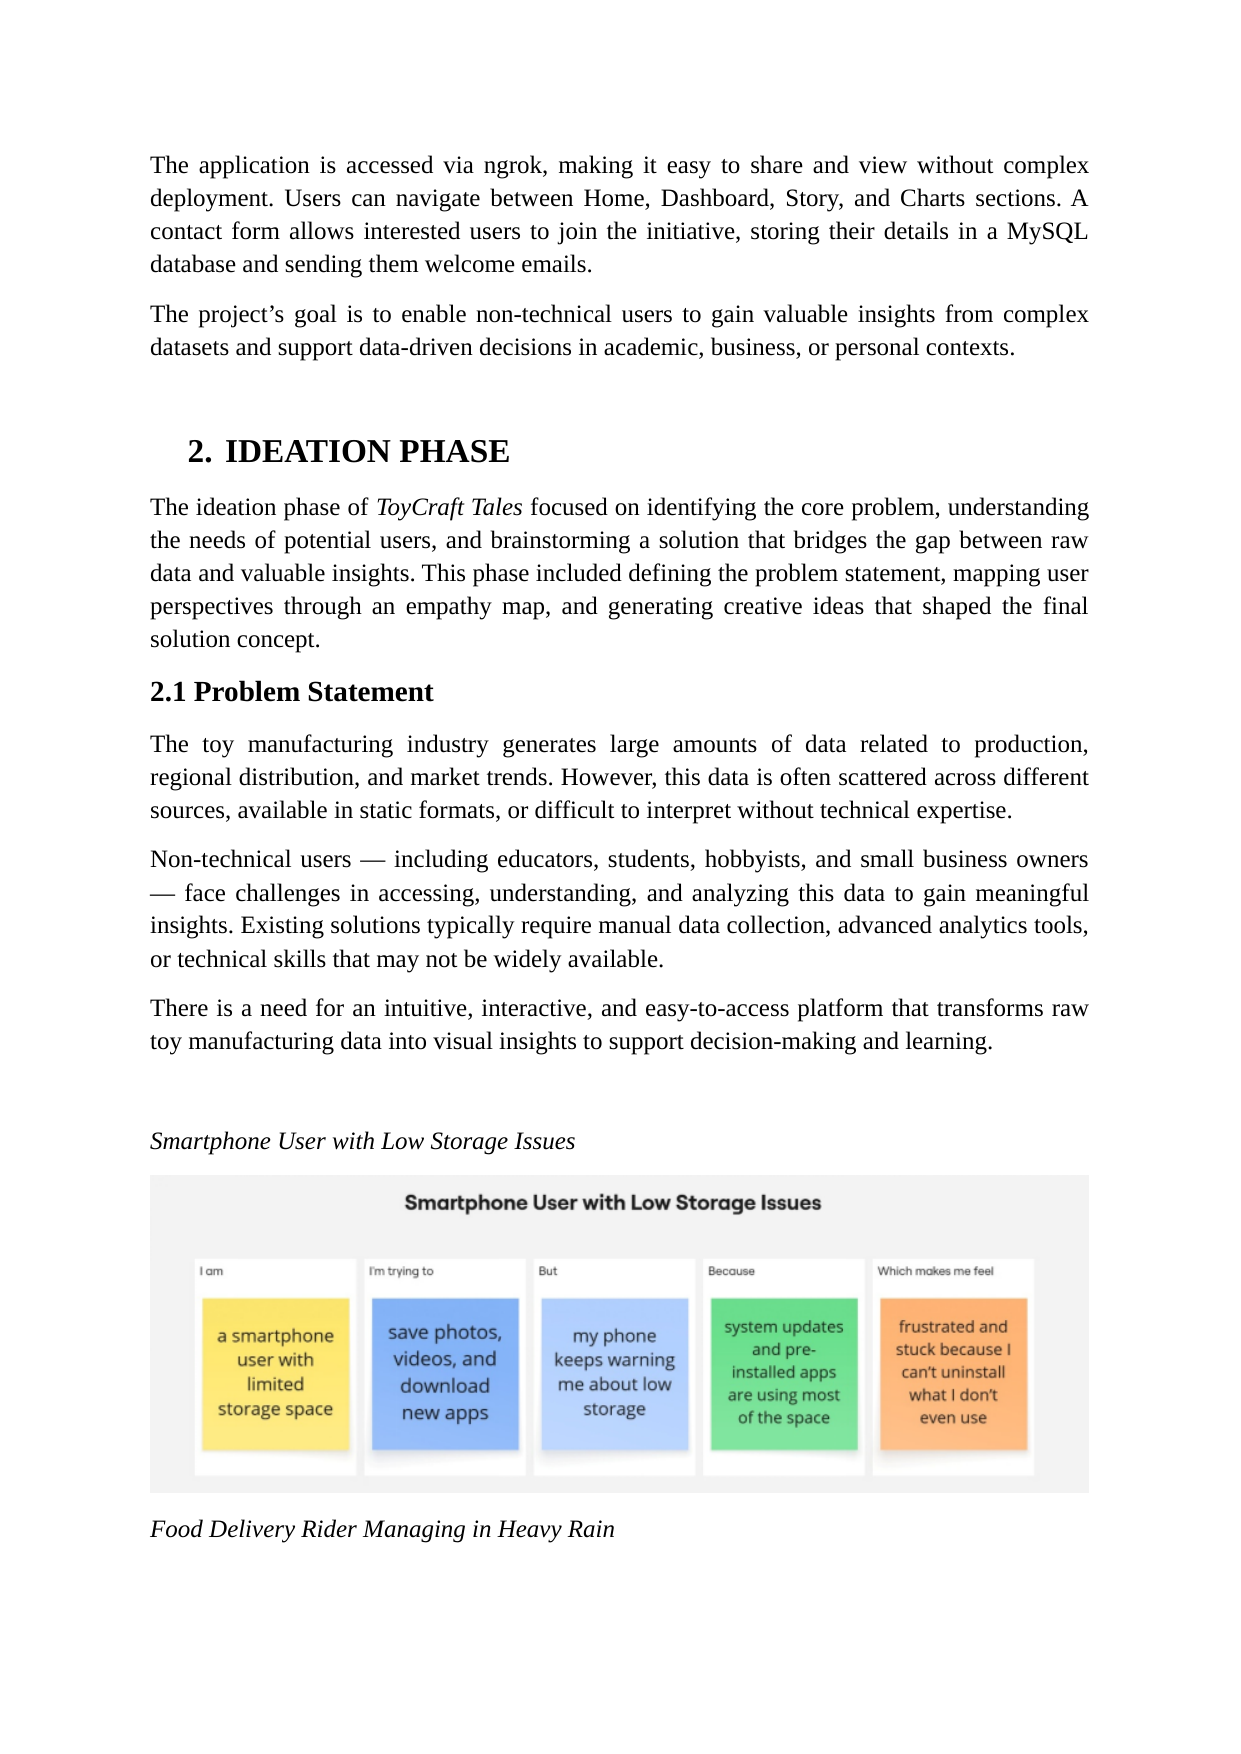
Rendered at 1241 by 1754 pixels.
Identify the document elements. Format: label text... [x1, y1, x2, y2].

text 2.1 Problem Statement [150, 674, 1090, 707]
text There is a need for an intuitive, interactive, and easy-to-access platform that transforms raw toy manufacturing data into visual insights to support decision-making and learning. [150, 993, 1090, 1055]
text The ideation phase of ToyCraft Tales focused on identifying the core problem, understanding the needs of potential users, and brainstorming a solution that bridges the gap between raw data and valuable insights. This phase included defining the problem statement, mapping user perspectives through an empathy map, and generating creative ideas that shaped the final solution concept. [150, 492, 1090, 653]
text Smartphone User with Low Storage Issues [150, 1126, 1090, 1154]
text Non-technical users — including educators, students, hobbyists, and small business owners — face challenges in accessing, understanding, and analyzing this data to gain meaningful insights. Existing solutions typically require manual data collection, advanced analytics tools, or technical skills that may not be widely available. [150, 844, 1090, 972]
list IDEATION PHASE [187, 431, 1090, 469]
text The toy manufacturing industry generates large amounts of data related to production, regional distribution, and market trends. However, this data is often scattered across different sources, available in static formats, or difficult to interpret without technical expertise. [150, 729, 1090, 824]
text Food Delivery Rider Managing in Heavy Rain [150, 1514, 1090, 1543]
picture [150, 1175, 1089, 1493]
